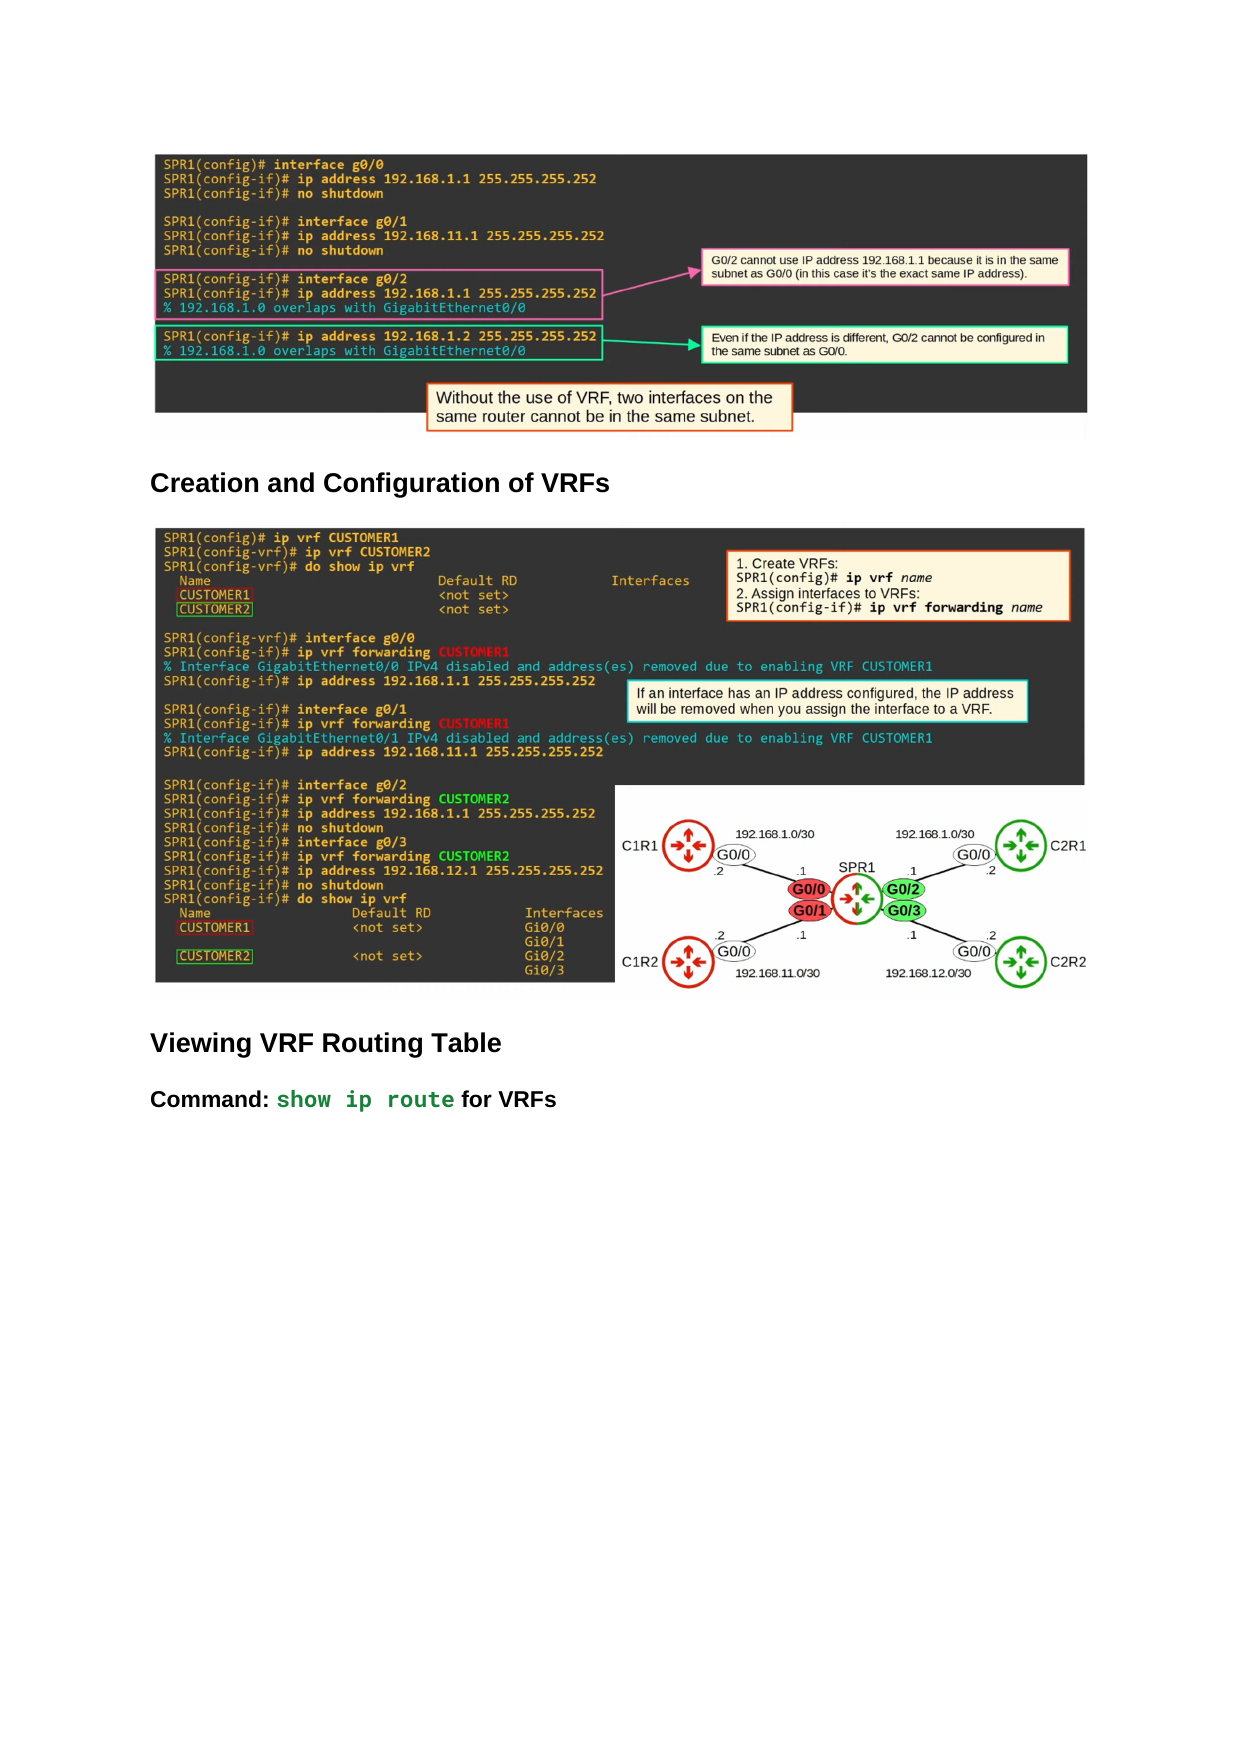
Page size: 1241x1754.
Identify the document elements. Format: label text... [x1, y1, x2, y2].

subtitle Command: show ip route for VRFs [150, 1083, 1090, 1113]
subtitle Viewing VRF Routing Table [150, 1027, 1090, 1058]
picture [150, 522, 1091, 998]
subtitle Creation and Configuration of VRFs [150, 467, 1090, 498]
picture [150, 150, 1091, 438]
